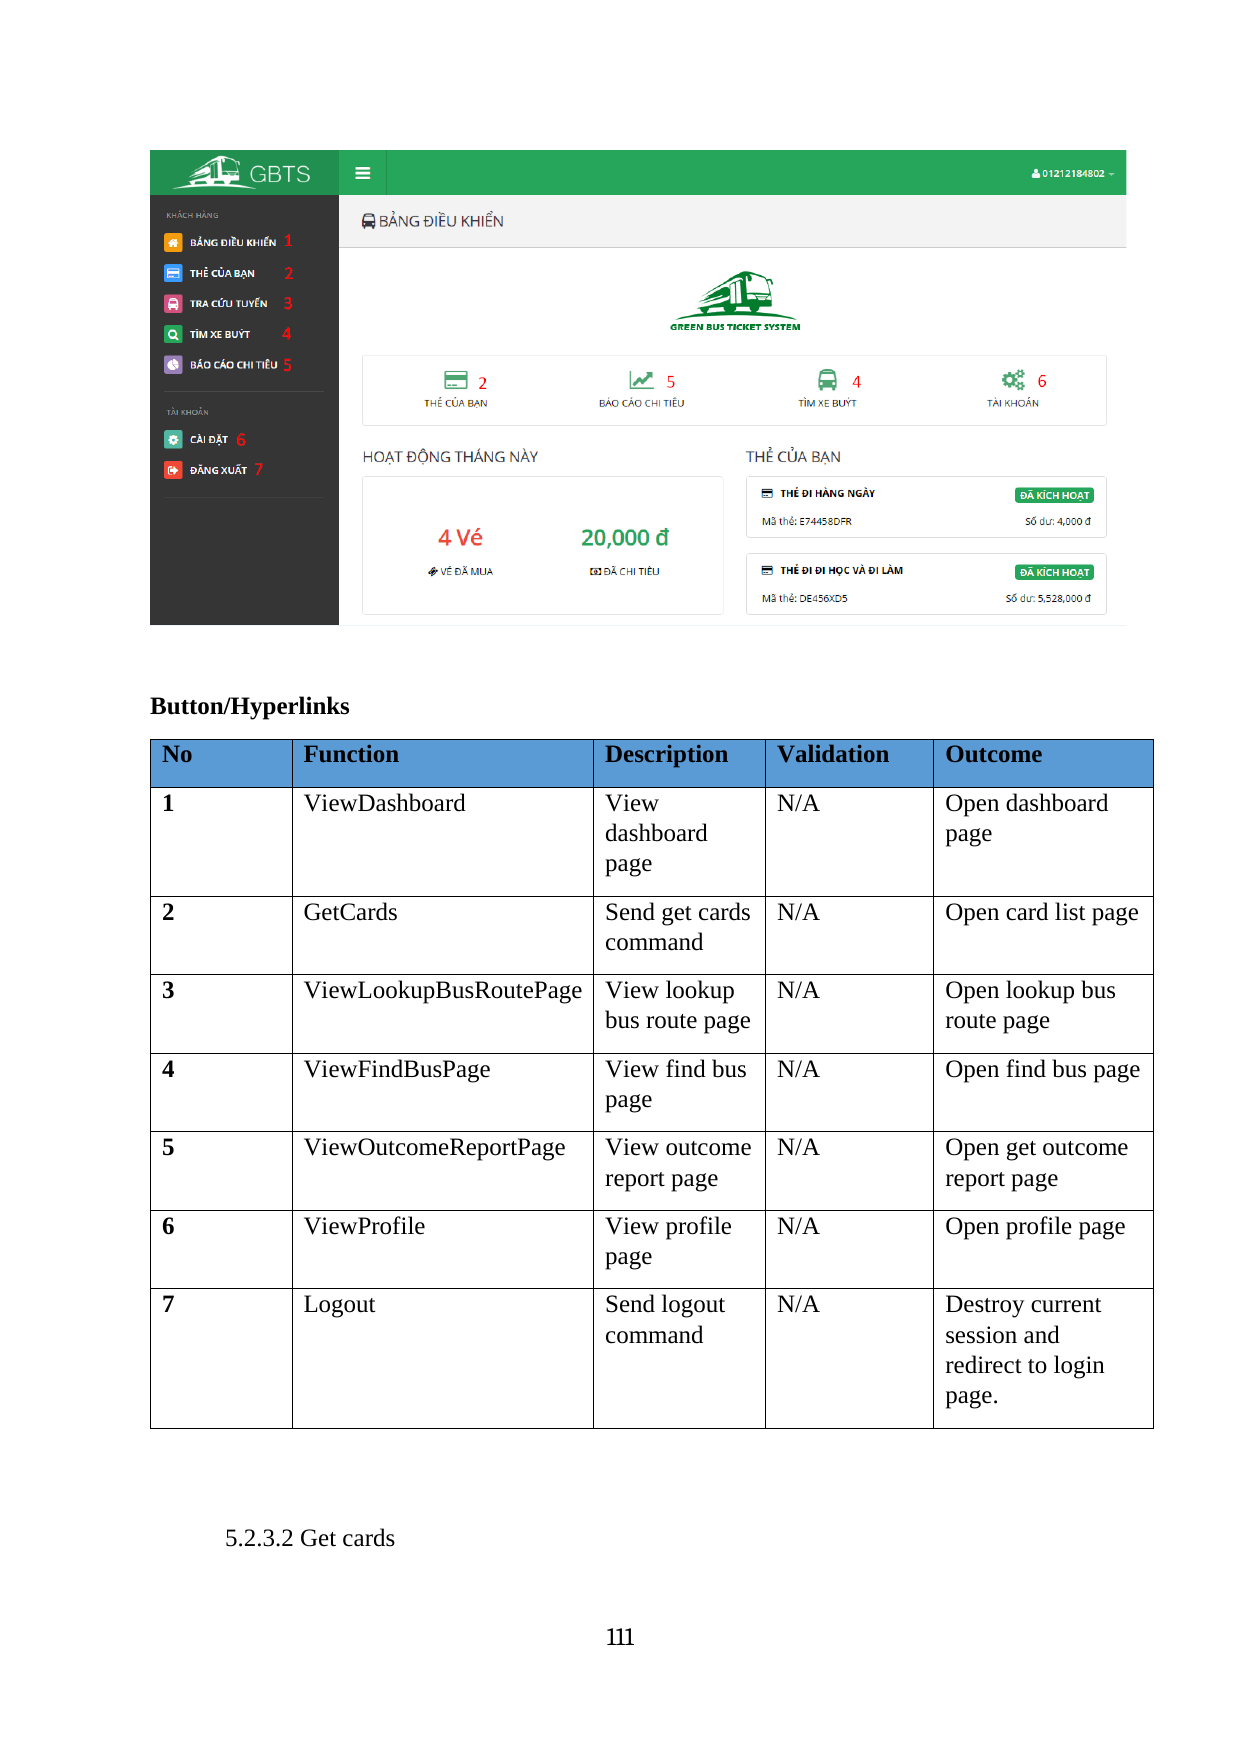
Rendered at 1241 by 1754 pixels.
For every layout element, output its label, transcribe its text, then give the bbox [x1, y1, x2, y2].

table_cell N/A [766, 975, 933, 1053]
table_cell 7 [151, 1289, 292, 1428]
table_cell N/A [766, 897, 933, 974]
text Button/Hyperlinks [150, 691, 1090, 720]
table_cell ViewProfile [293, 1211, 593, 1288]
table_cell Open lookup bus route page [934, 975, 1153, 1053]
table_cell 2 [151, 897, 292, 974]
table_cell N/A [766, 1289, 933, 1428]
table_cell View outcome report page [594, 1132, 765, 1210]
table_cell ViewLookupBusRoutePage [293, 975, 593, 1053]
table_cell Open card list page [934, 897, 1153, 974]
table_cell 4 [151, 1054, 292, 1131]
table_header Outcome [934, 740, 1153, 787]
text 5.2.3.2 Get cards [150, 1523, 1090, 1552]
table_cell N/A [766, 1211, 933, 1288]
table_cell View profile page [594, 1211, 765, 1288]
table_header Description [594, 740, 765, 787]
table_cell Logout [293, 1289, 593, 1428]
table_header Validation [766, 740, 933, 787]
table_cell 5 [151, 1132, 292, 1210]
table_cell Open dashboard page [934, 788, 1153, 896]
table_cell 1 [151, 788, 292, 896]
picture [150, 150, 1127, 626]
table_cell N/A [766, 1054, 933, 1131]
table_cell N/A [766, 1132, 933, 1210]
table_cell Send get cards command [594, 897, 765, 974]
table_cell Open profile page [934, 1211, 1153, 1288]
table_cell Destroy current session and redirect to login page. [934, 1289, 1153, 1428]
table_cell ViewOutcomeReportPage [293, 1132, 593, 1210]
table_cell ViewFindBusPage [293, 1054, 593, 1131]
table_header No [151, 740, 292, 787]
table_cell 6 [151, 1211, 292, 1288]
table_cell N/A [766, 788, 933, 896]
table_header Function [293, 740, 593, 787]
table_cell View lookup bus route page [594, 975, 765, 1053]
table_cell View find bus page [594, 1054, 765, 1131]
table_cell Open get outcome report page [934, 1132, 1153, 1210]
table_cell 3 [151, 975, 292, 1053]
table_cell Open find bus page [934, 1054, 1153, 1131]
table_cell ViewDashboard [293, 788, 593, 896]
table_cell Send logout command [594, 1289, 765, 1428]
table_cell GetCards [293, 897, 593, 974]
table_cell View dashboard page [594, 788, 765, 896]
